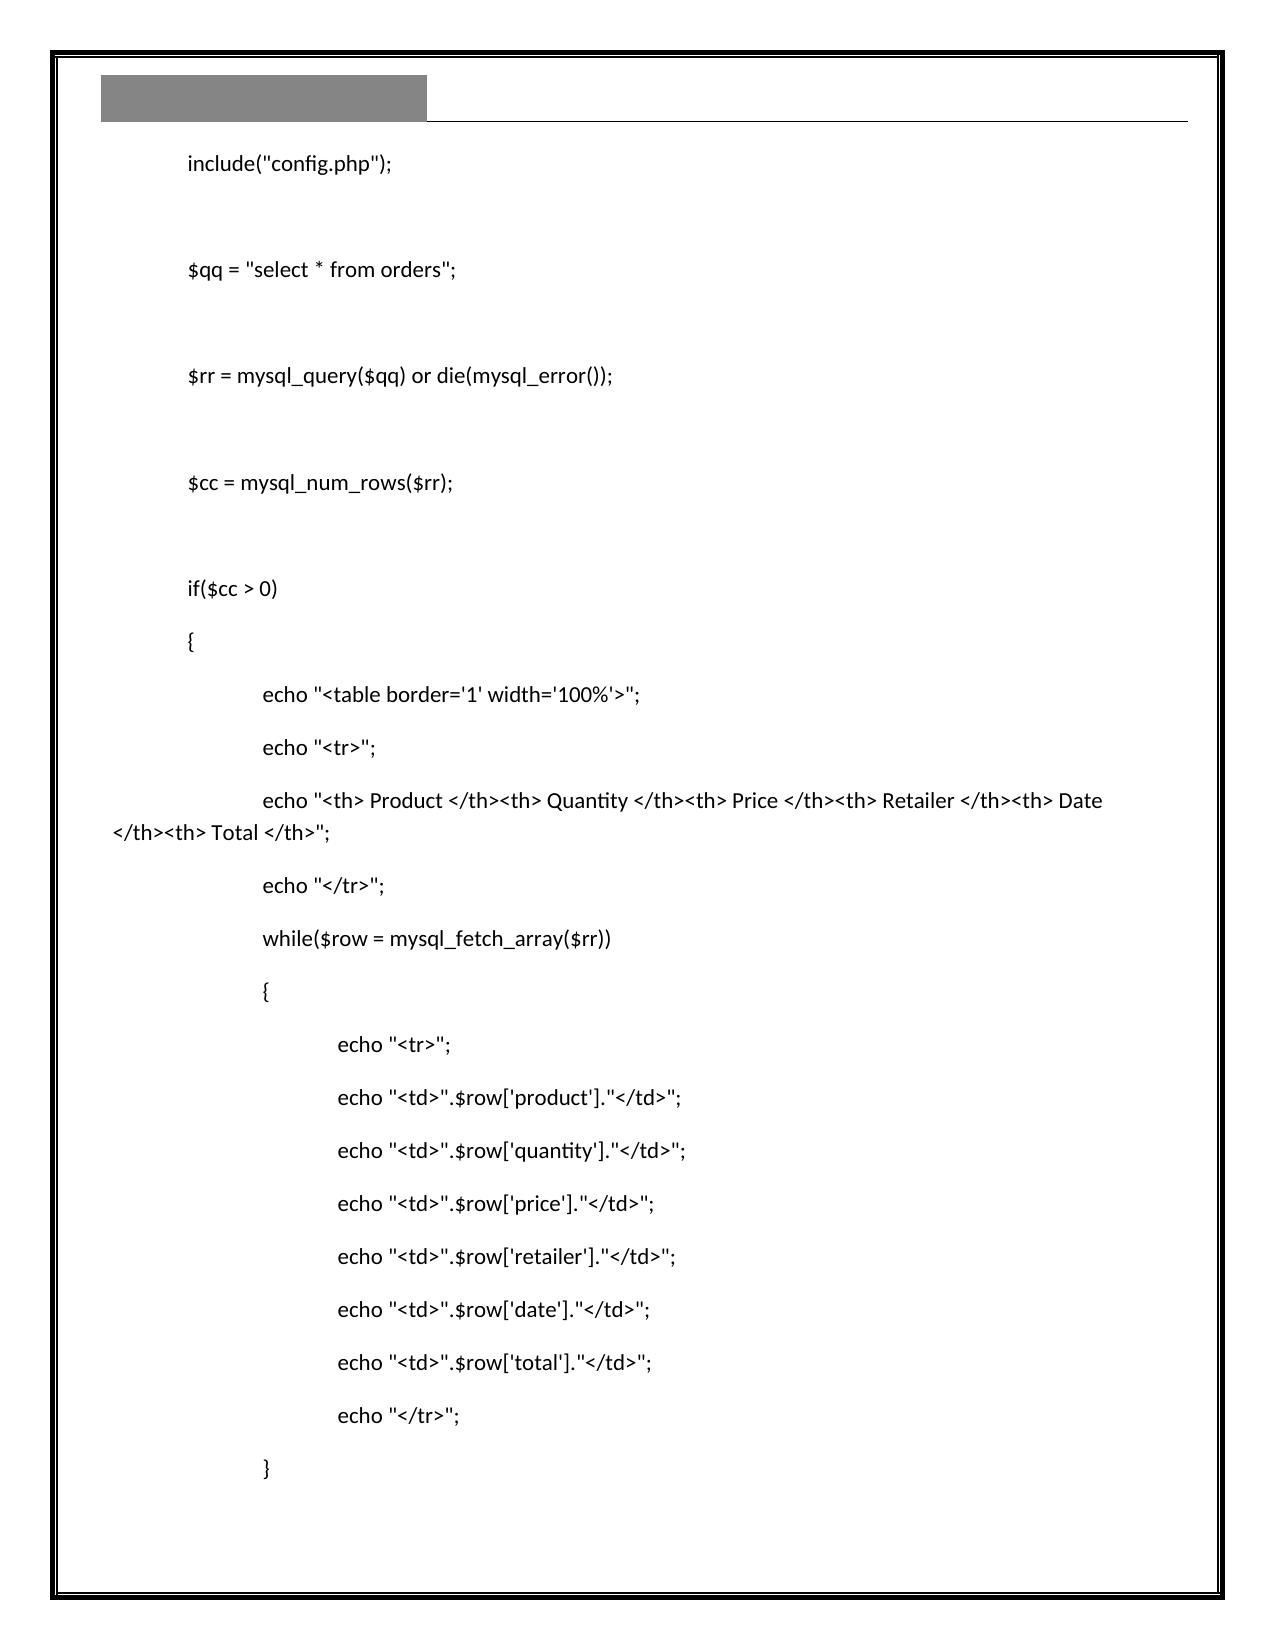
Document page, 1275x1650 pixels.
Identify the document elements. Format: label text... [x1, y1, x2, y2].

text echo "</tr>"; [112, 1401, 1200, 1429]
text echo "<td>".$row['total']."</td>"; [112, 1348, 1200, 1376]
text $qq = "select * from orders"; [112, 256, 1200, 284]
text echo "<td>".$row['date']."</td>"; [112, 1295, 1200, 1323]
text $cc = mysql_num_rows($rr); [112, 468, 1200, 496]
text { [112, 977, 1200, 1005]
text while($row = mysql_fetch_array($rr)) [112, 924, 1200, 952]
text { [112, 627, 1200, 655]
text echo "<td>".$row['price']."</td>"; [112, 1189, 1200, 1217]
text $rr = mysql_query($qq) or die(mysql_error()); [112, 362, 1200, 390]
text echo "</tr>"; [112, 871, 1200, 899]
text echo "<td>".$row['product']."</td>"; [112, 1083, 1200, 1111]
text if($cc > 0) [112, 574, 1200, 602]
text echo "<th> Product </th><th> Quantity </th><th> Price </th><th> Retailer </th><th> Date </th><th> Total </th>"; [112, 786, 1200, 846]
text echo "<tr>"; [112, 1030, 1200, 1058]
text } [112, 1454, 1200, 1482]
text echo "<td>".$row['quantity']."</td>"; [112, 1136, 1200, 1164]
text echo "<tr>"; [112, 733, 1200, 761]
text echo "<td>".$row['retailer']."</td>"; [112, 1242, 1200, 1270]
text echo "<table border='1' width='100%'>"; [112, 680, 1200, 708]
text include("config.php"); [112, 149, 1200, 178]
